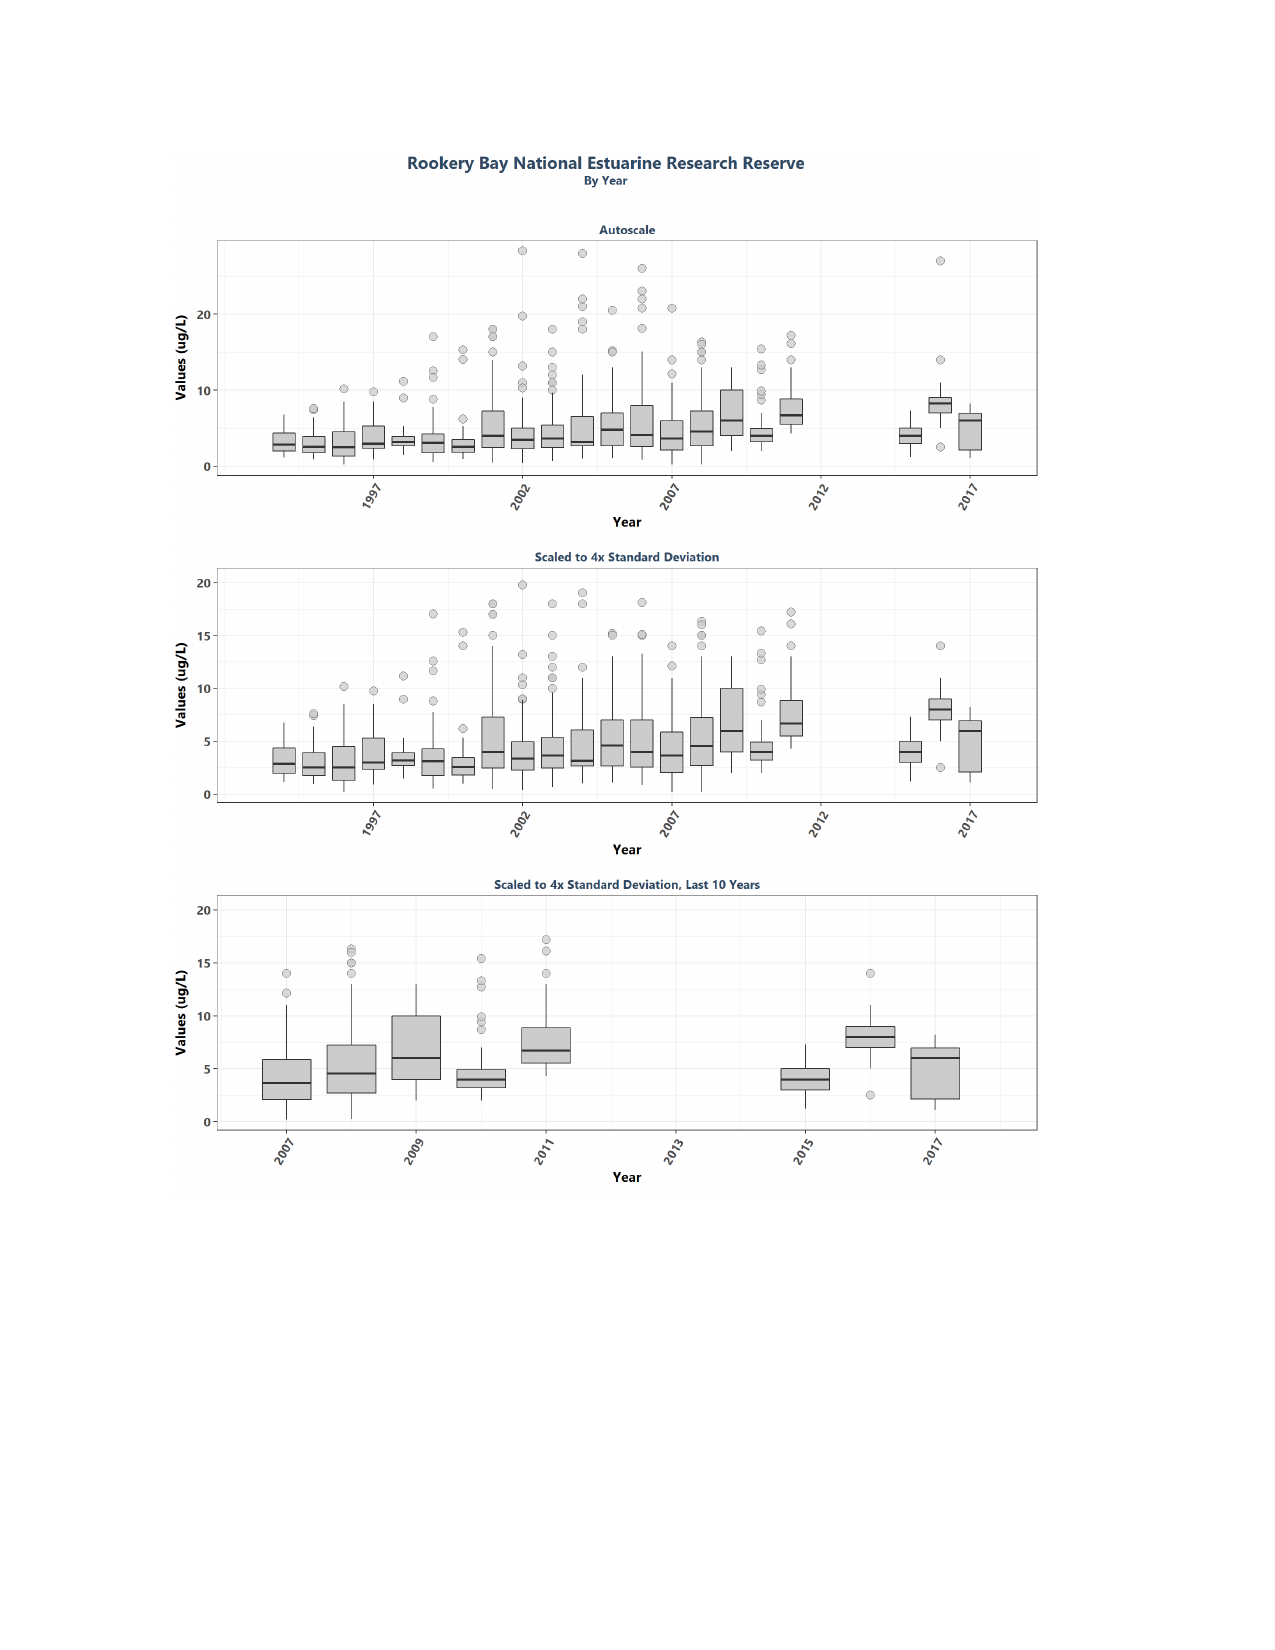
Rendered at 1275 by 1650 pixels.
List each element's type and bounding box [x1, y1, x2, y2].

picture [168, 150, 1044, 1200]
